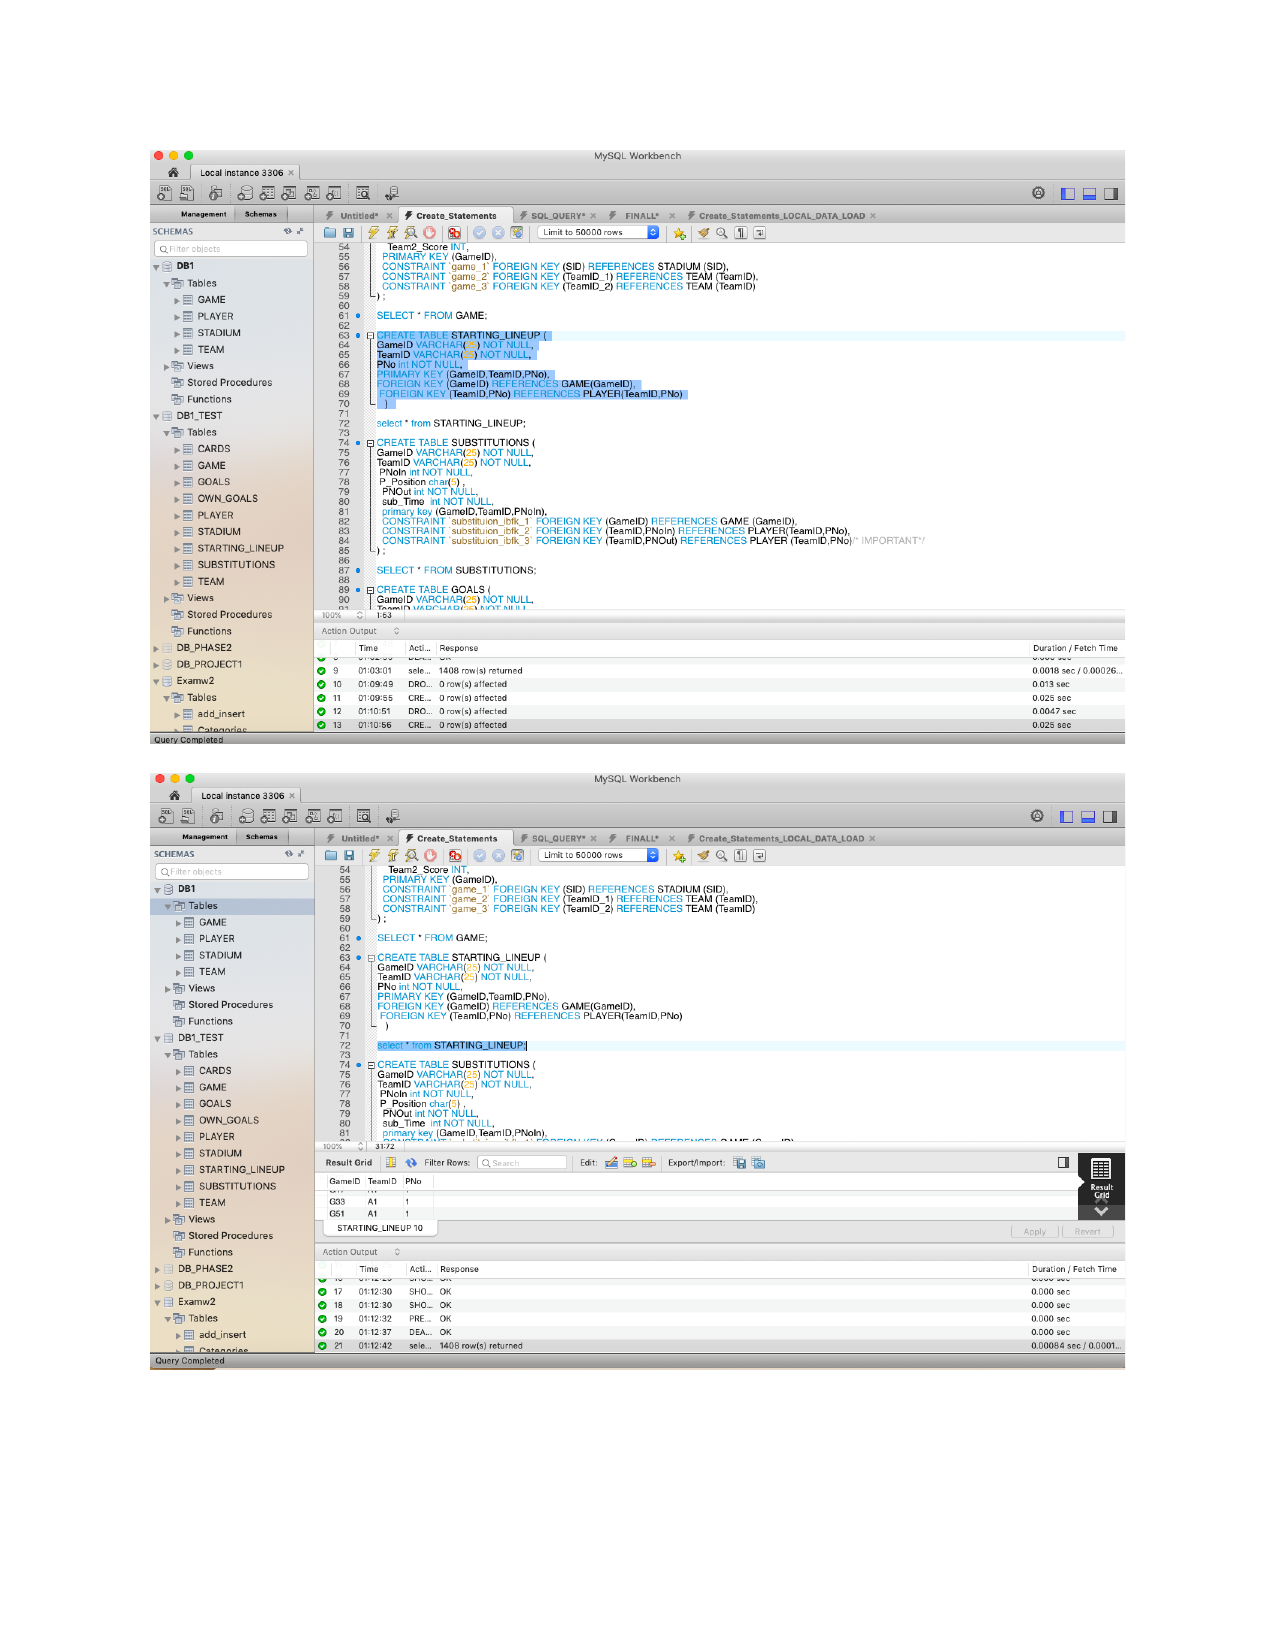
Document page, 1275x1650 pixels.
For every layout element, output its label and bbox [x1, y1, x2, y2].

picture [150, 150, 1125, 744]
picture [150, 773, 1125, 1370]
